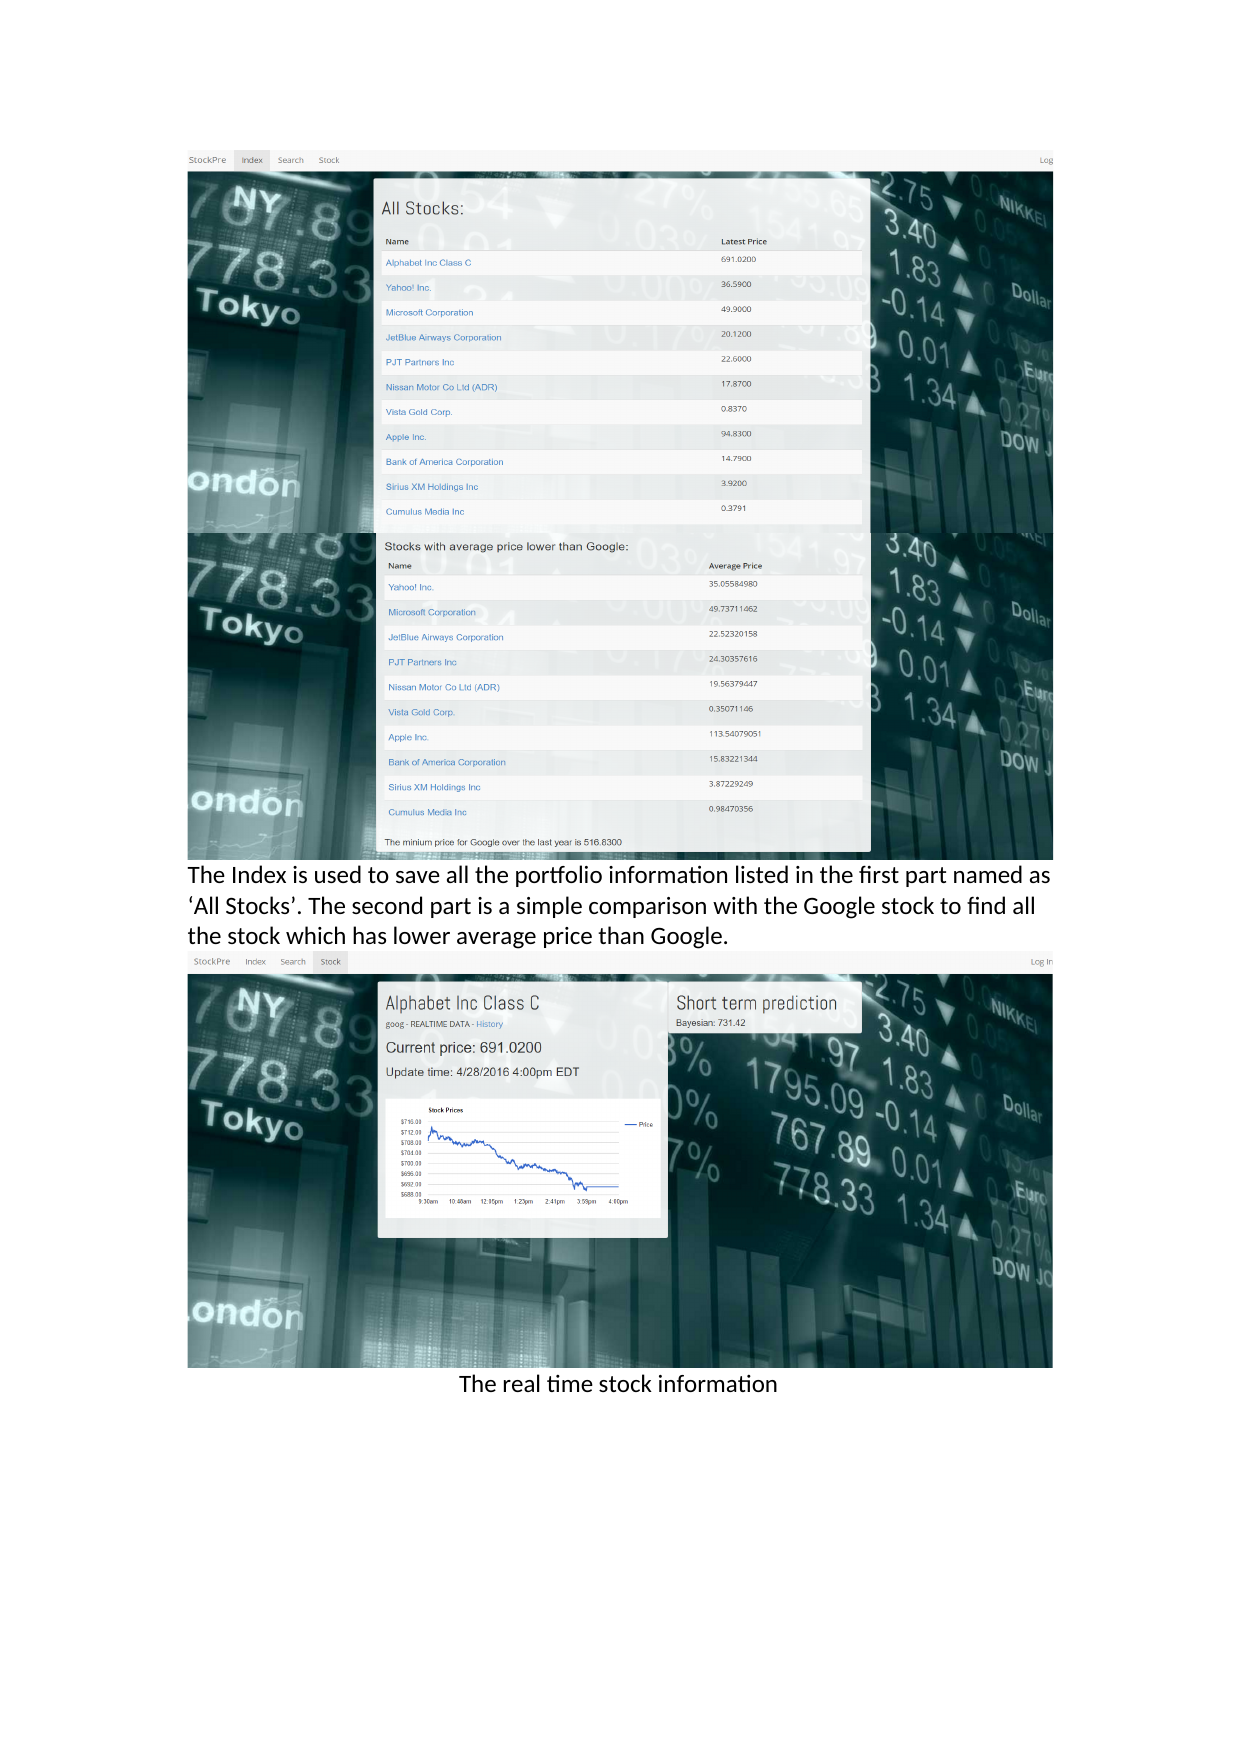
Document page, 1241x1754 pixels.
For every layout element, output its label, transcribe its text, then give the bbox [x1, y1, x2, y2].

text The Index is used to save all the portfolio information listed in the first part named as ‘All Stocks’. The second part is a simple comparison with the Google stock to find all the stock which has lower average price than Google. [187, 860, 1053, 951]
picture [187, 951, 1053, 1368]
picture [187, 150, 1054, 860]
text The real time stock information [187, 1368, 1053, 1398]
